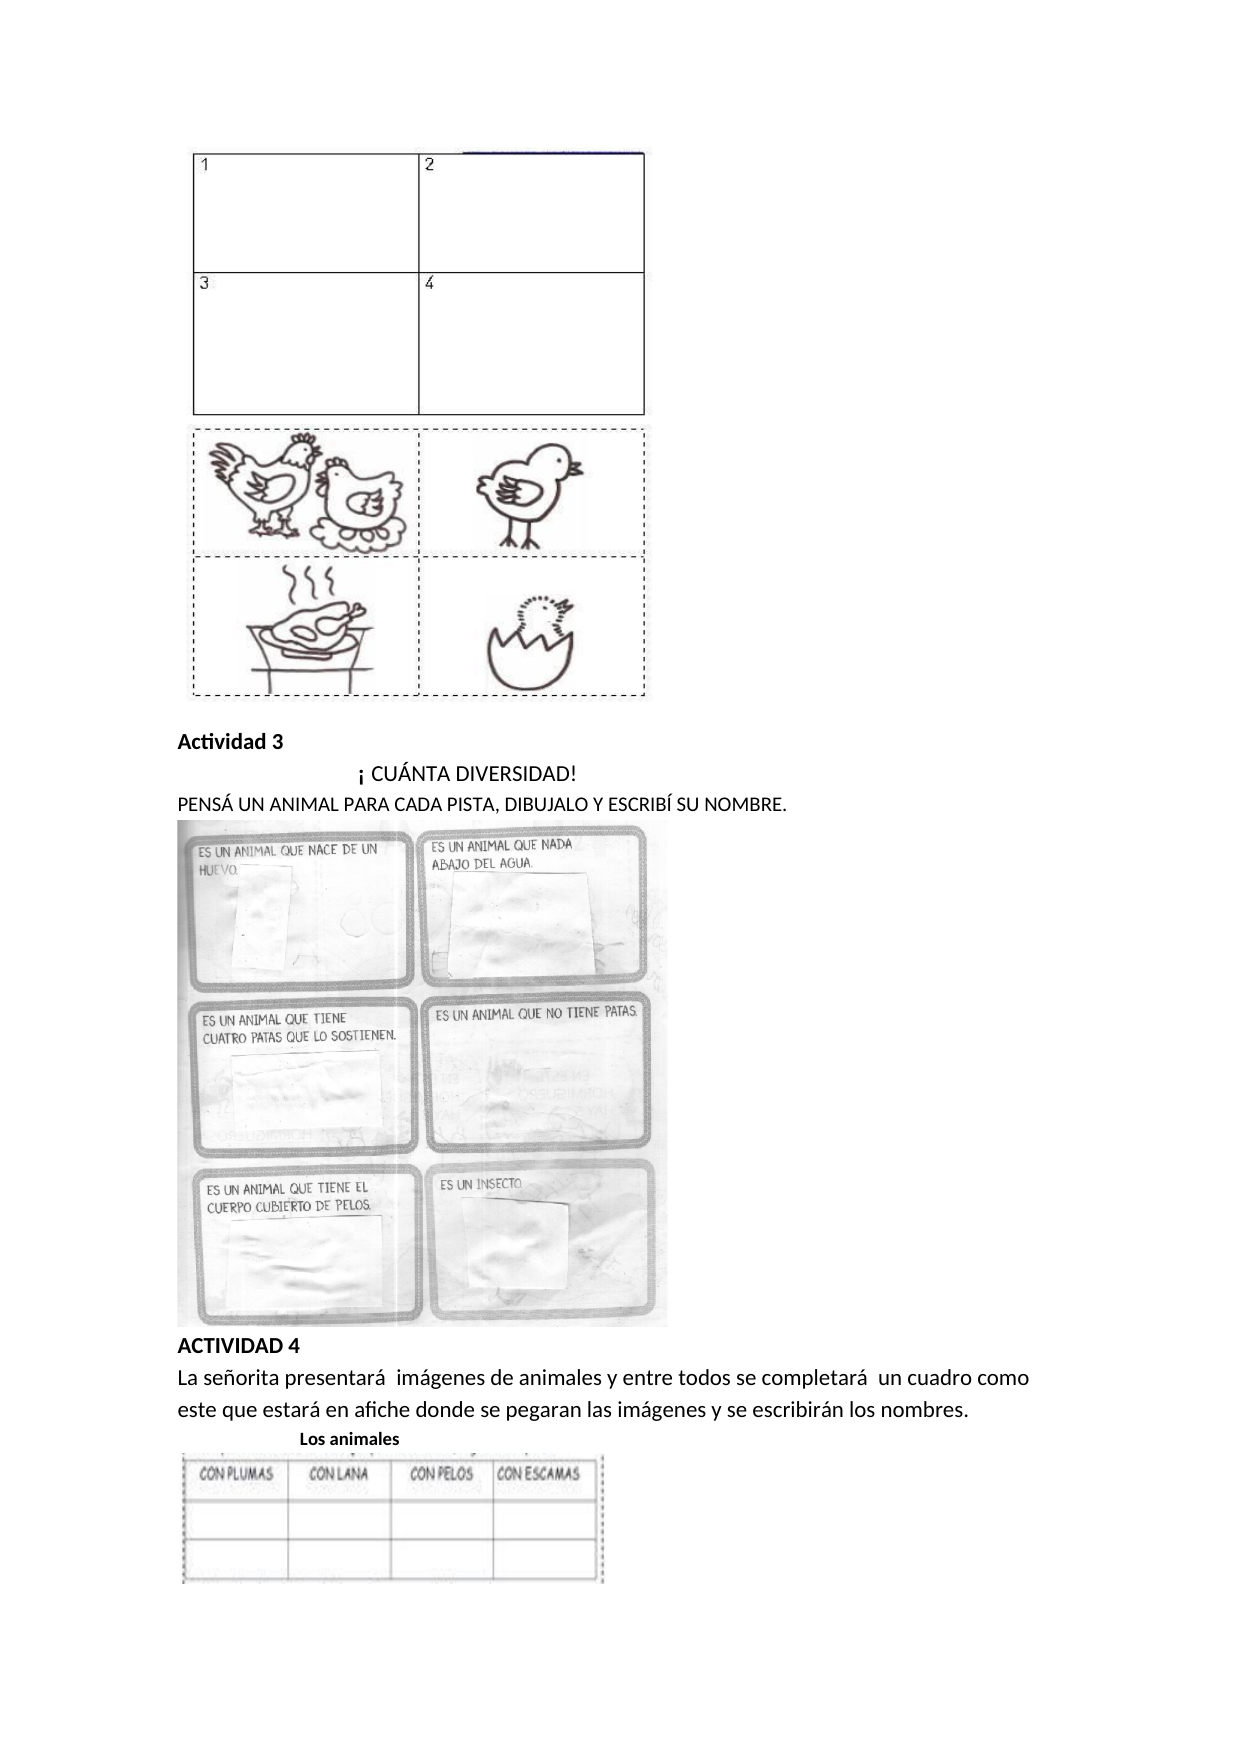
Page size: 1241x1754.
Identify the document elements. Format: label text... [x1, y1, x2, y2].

text ¡ CUÁNTA DIVERSIDAD! [177, 759, 1063, 787]
picture [177, 1453, 606, 1584]
text Actividad 3 [177, 727, 1063, 755]
text La señorita presentará imágenes de animales y entre todos se completará un cuadro como este que estará en afiche donde se pegaran las imágenes y se escribirán los nombres. [177, 1363, 1063, 1423]
text Los animales [177, 1427, 1063, 1450]
picture [177, 147, 660, 723]
picture [177, 820, 668, 1327]
text ACTIVIDAD 4 [177, 1331, 1063, 1359]
text PENSÁ UN ANIMAL PARA CADA PISTA, DIBUJALO Y ESCRIBÍ SU NOMBRE. [177, 791, 1063, 817]
